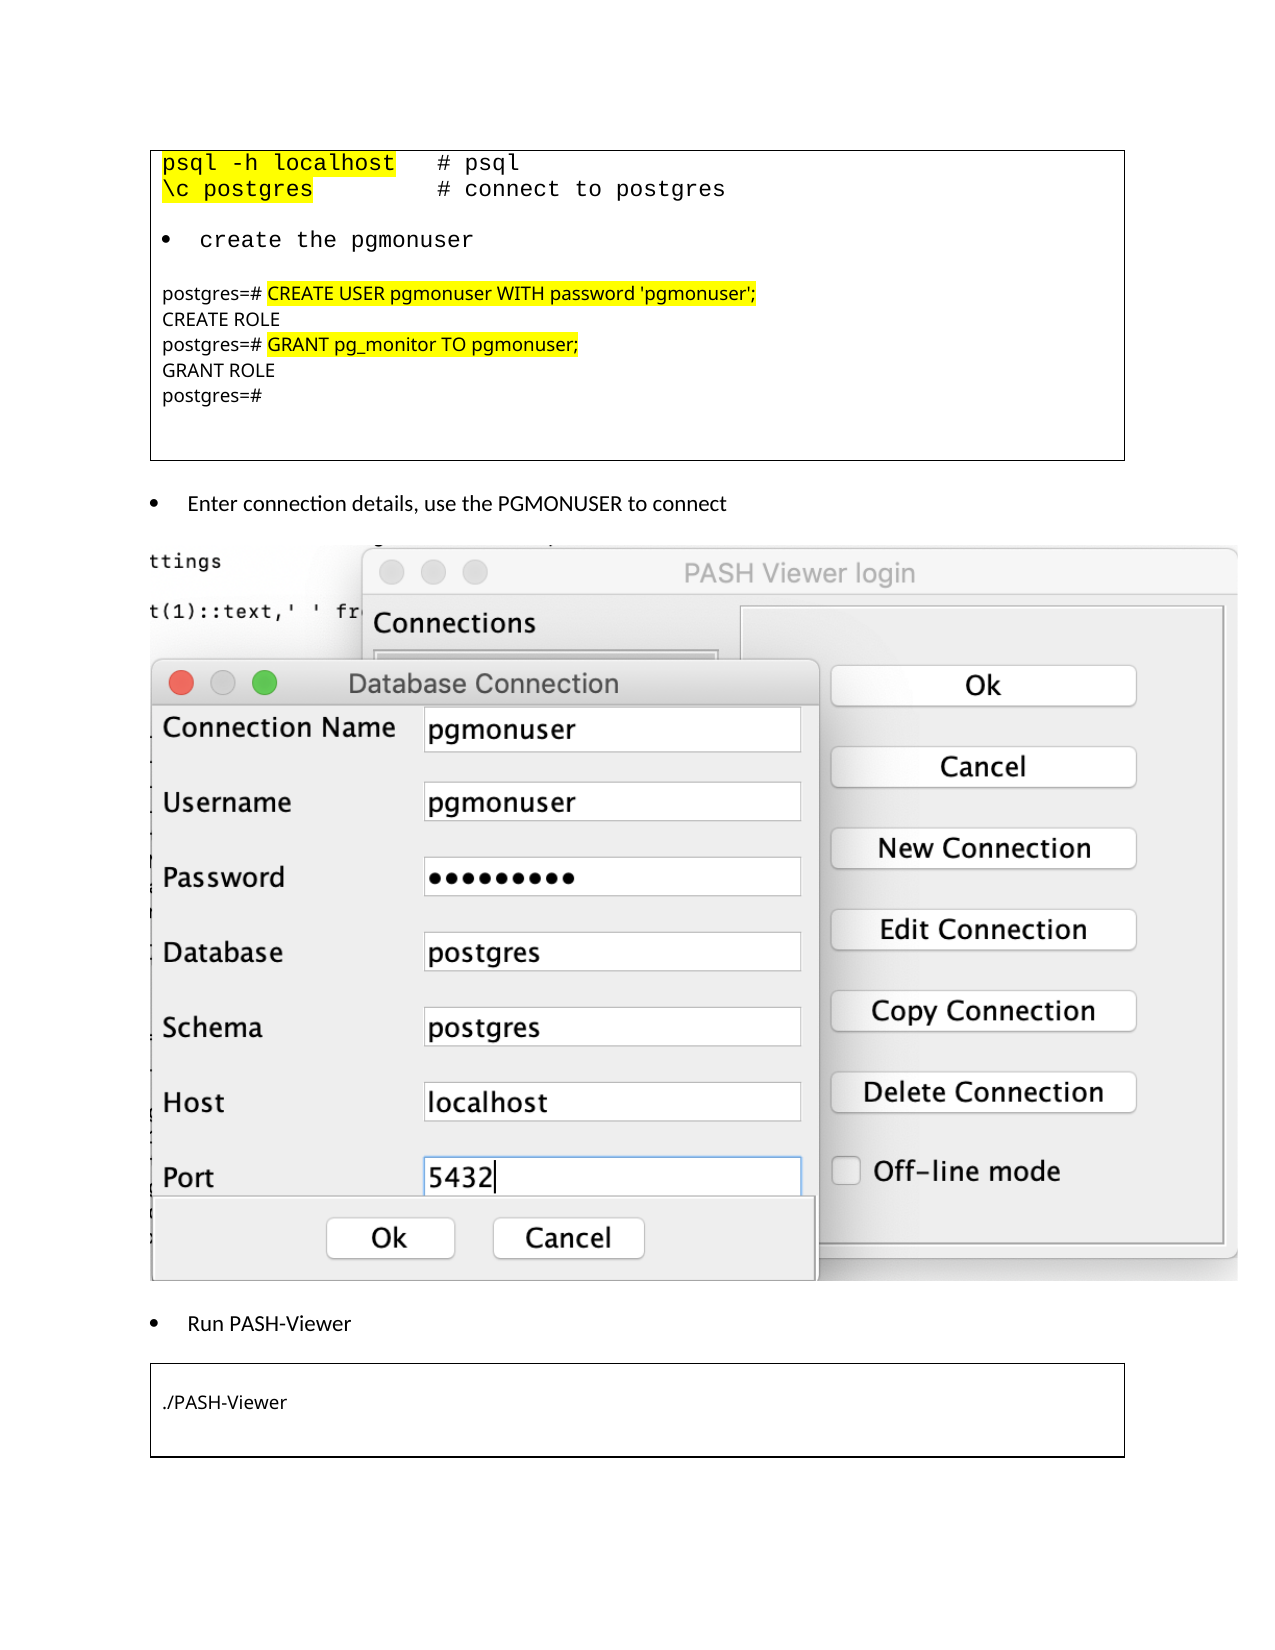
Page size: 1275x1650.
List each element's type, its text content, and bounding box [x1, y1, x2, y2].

list Enter connection details, use the PGMONUSER to connect [150, 489, 1125, 517]
list Run PASH-Viewer [150, 1309, 1125, 1337]
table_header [151, 151, 1124, 460]
picture [150, 545, 1238, 1281]
table_header ./PASH-Viewer [151, 1364, 1124, 1456]
